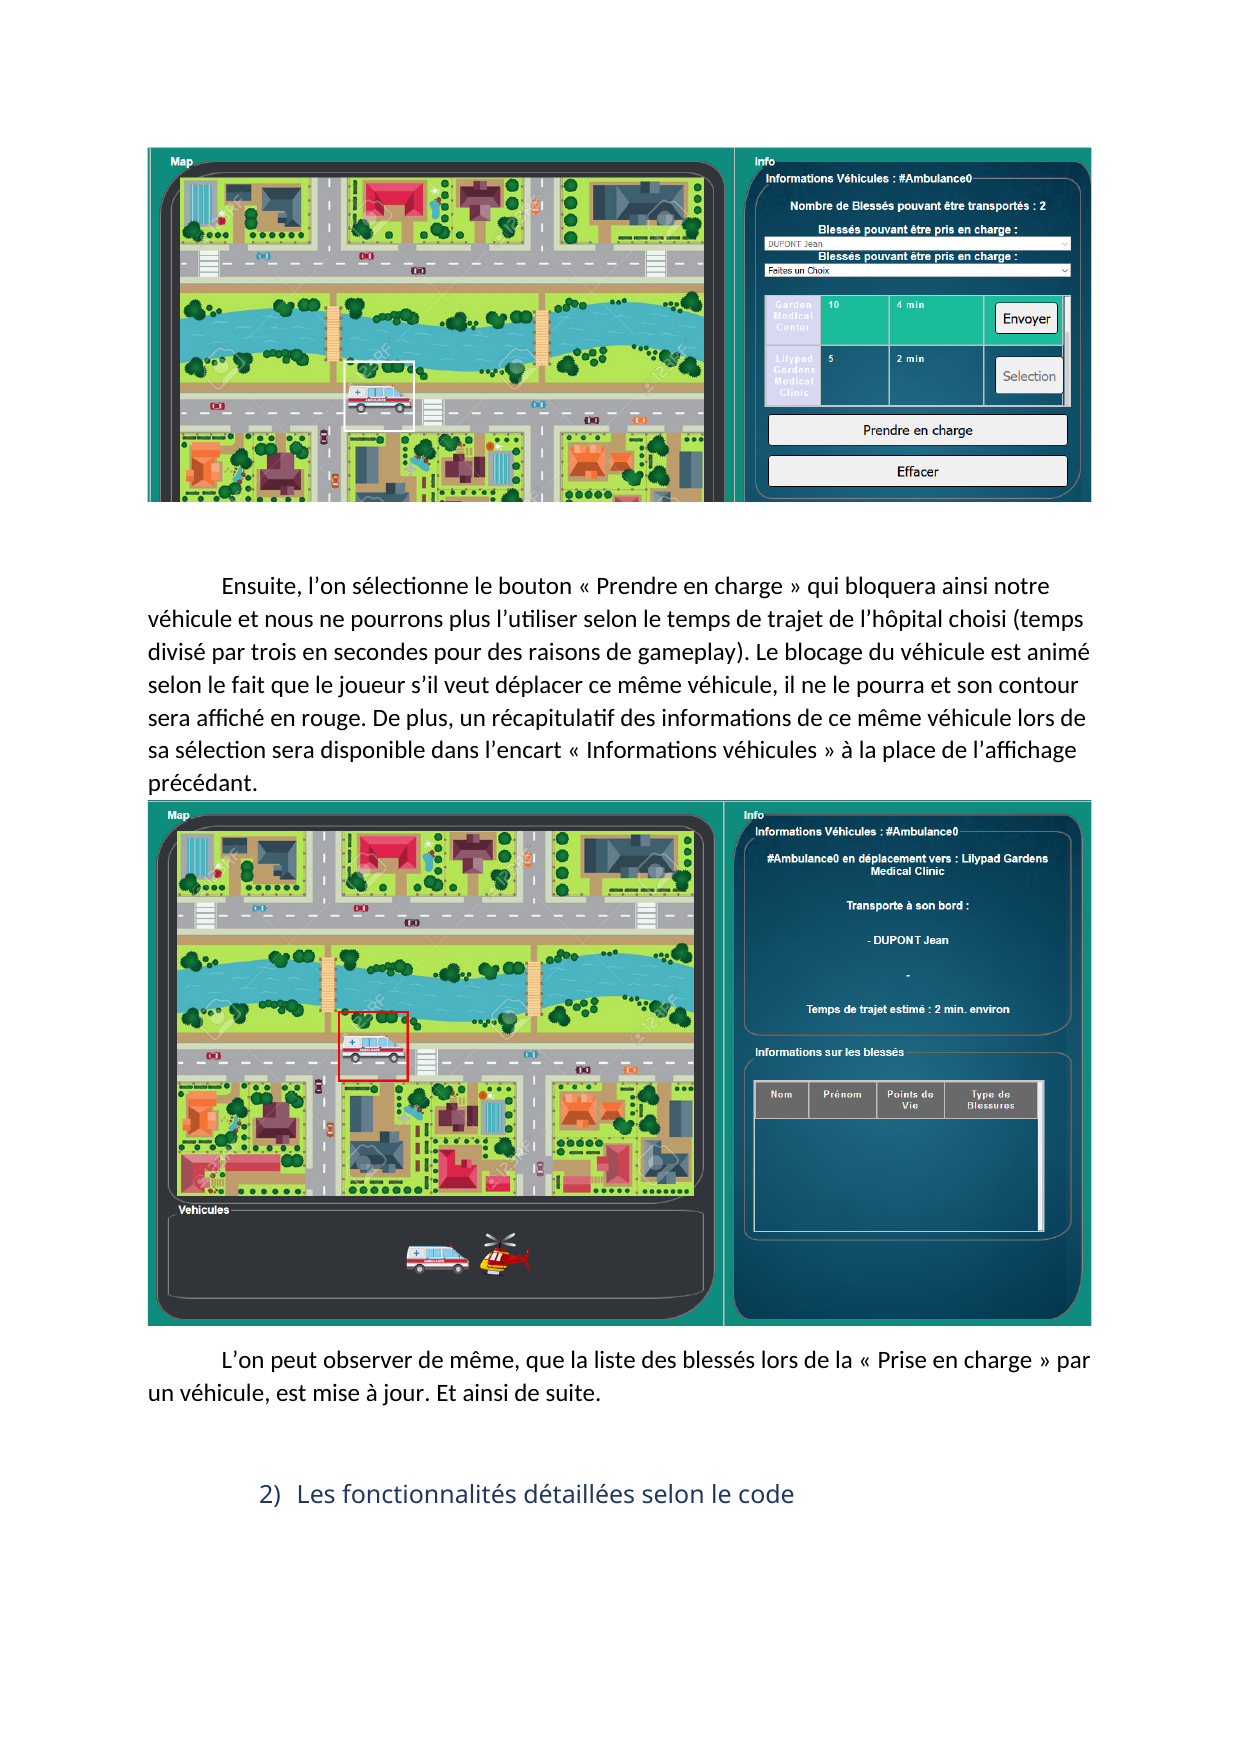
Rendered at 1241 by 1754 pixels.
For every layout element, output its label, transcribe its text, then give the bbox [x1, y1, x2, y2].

picture [147, 147, 1092, 502]
subtitle Les fonctionnalités détaillées selon le code [259, 1477, 1093, 1511]
text L’on peut observer de même, que la liste des blessés lors de la « Prise en charge » par un véhicule, est mise à jour. Et ainsi de suite. [148, 1344, 1093, 1408]
picture [147, 800, 1092, 1326]
